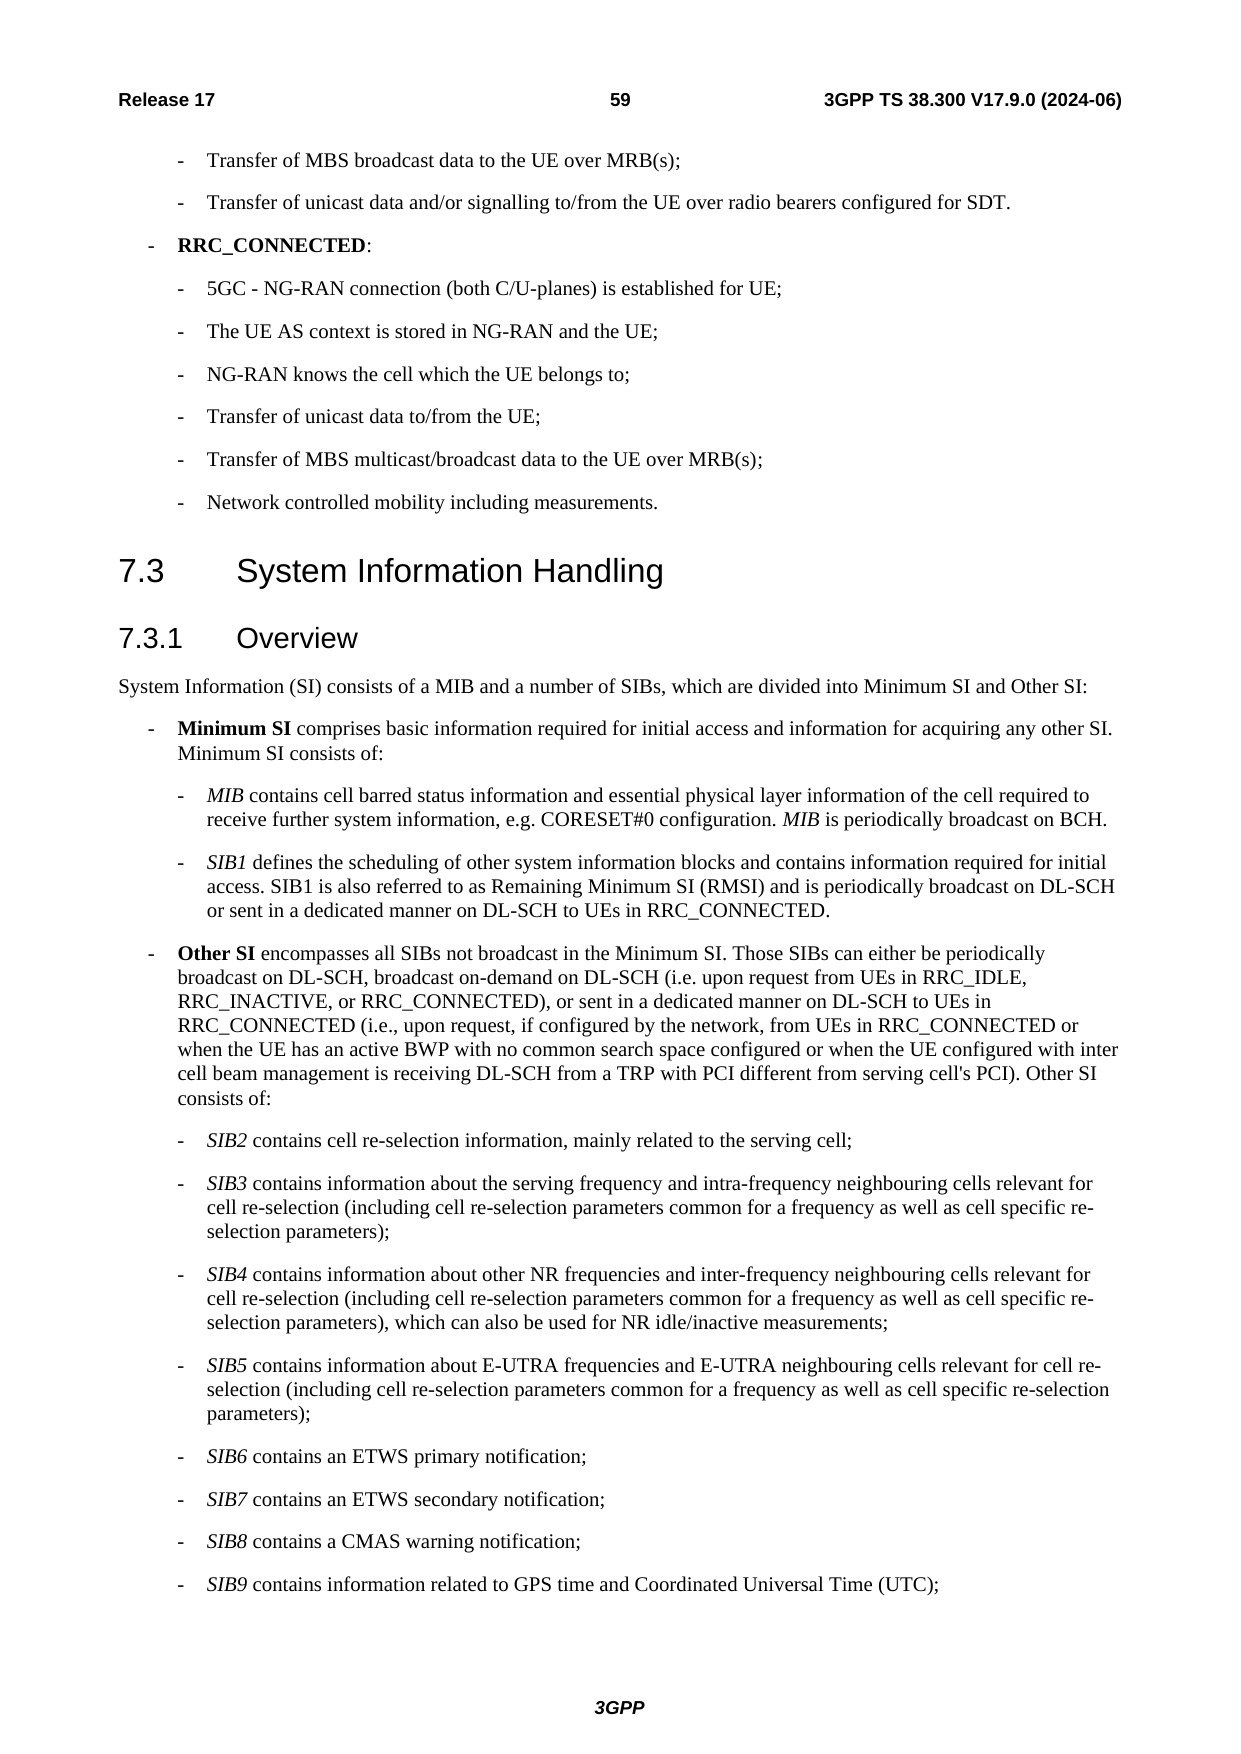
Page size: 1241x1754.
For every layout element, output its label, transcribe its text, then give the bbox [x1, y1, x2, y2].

text - RRC_CONNECTED: [148, 233, 1122, 257]
text - SIB7 contains an ETWS secondary notification; [177, 1487, 1122, 1511]
text - SIB3 contains information about the serving frequency and intra-frequency neighbouring cells relevant for cell re-selection (including cell re-selection parameters common for a frequency as well as cell specific re-selection parameters); [177, 1171, 1122, 1243]
text - Transfer of MBS broadcast data to the UE over MRB(s); [177, 147, 1122, 172]
text - SIB8 contains a CMAS warning notification; [177, 1529, 1122, 1553]
text - SIB1 defines the scheduling of other system information blocks and contains information required for initial access. SIB1 is also referred to as Remaining Minimum SI (RMSI) and is periodically broadcast on DL-SCH or sent in a dedicated manner on DL-SCH to UEs in RRC_CONNECTED. [177, 850, 1122, 922]
text - Network controlled mobility including measurements. [177, 490, 1122, 514]
text - SIB4 contains information about other NR frequencies and inter-frequency neighbouring cells relevant for cell re-selection (including cell re-selection parameters common for a frequency as well as cell specific re-selection parameters), which can also be used for NR idle/inactive measurements; [177, 1262, 1122, 1334]
text - SIB9 contains information related to GPS time and Coordinated Universal Time (UTC); [177, 1572, 1122, 1596]
subtitle 7.3 System Information Handling [118, 552, 1122, 590]
subtitle 7.3.1 Overview [118, 621, 1122, 655]
text System Information (SI) consists of a MIB and a number of SIBs, which are divided into Minimum SI and Other SI: [118, 673, 1122, 698]
text - SIB5 contains information about E-UTRA frequencies and E-UTRA neighbouring cells relevant for cell re-selection (including cell re-selection parameters common for a frequency as well as cell specific re-selection parameters); [177, 1353, 1122, 1425]
text - 5GC - NG-RAN connection (both C/U-planes) is established for UE; [177, 276, 1122, 300]
text - Transfer of MBS multicast/broadcast data to the UE over MRB(s); [177, 447, 1122, 471]
text - NG-RAN knows the cell which the UE belongs to; [177, 362, 1122, 386]
text - Other SI encompasses all SIBs not broadcast in the Minimum SI. Those SIBs can either be periodically broadcast on DL-SCH, broadcast on-demand on DL-SCH (i.e. upon request from UEs in RRC_IDLE, RRC_INACTIVE, or RRC_CONNECTED), or sent in a dedicated manner on DL-SCH to UEs in RRC_CONNECTED (i.e., upon request, if configured by the network, from UEs in RRC_CONNECTED or when the UE has an active BWP with no common search space configured or when the UE configured with inter cell beam management is receiving DL-SCH from a TRP with PCI different from serving cell's PCI). Other SI consists of: [148, 941, 1122, 1109]
text - SIB2 contains cell re-selection information, mainly related to the serving cell; [177, 1128, 1122, 1152]
text - Minimum SI comprises basic information required for initial access and information for acquiring any other SI. Minimum SI consists of: [148, 716, 1122, 764]
text - Transfer of unicast data to/from the UE; [177, 404, 1122, 428]
text - MIB contains cell barred status information and essential physical layer information of the cell required to receive further system information, e.g. CORESET#0 configuration. MIB is periodically broadcast on BCH. [177, 783, 1122, 831]
text - The UE AS context is stored in NG-RAN and the UE; [177, 319, 1122, 343]
text - Transfer of unicast data and/or signalling to/from the UE over radio bearers configured for SDT. [177, 190, 1122, 214]
text - SIB6 contains an ETWS primary notification; [177, 1444, 1122, 1468]
